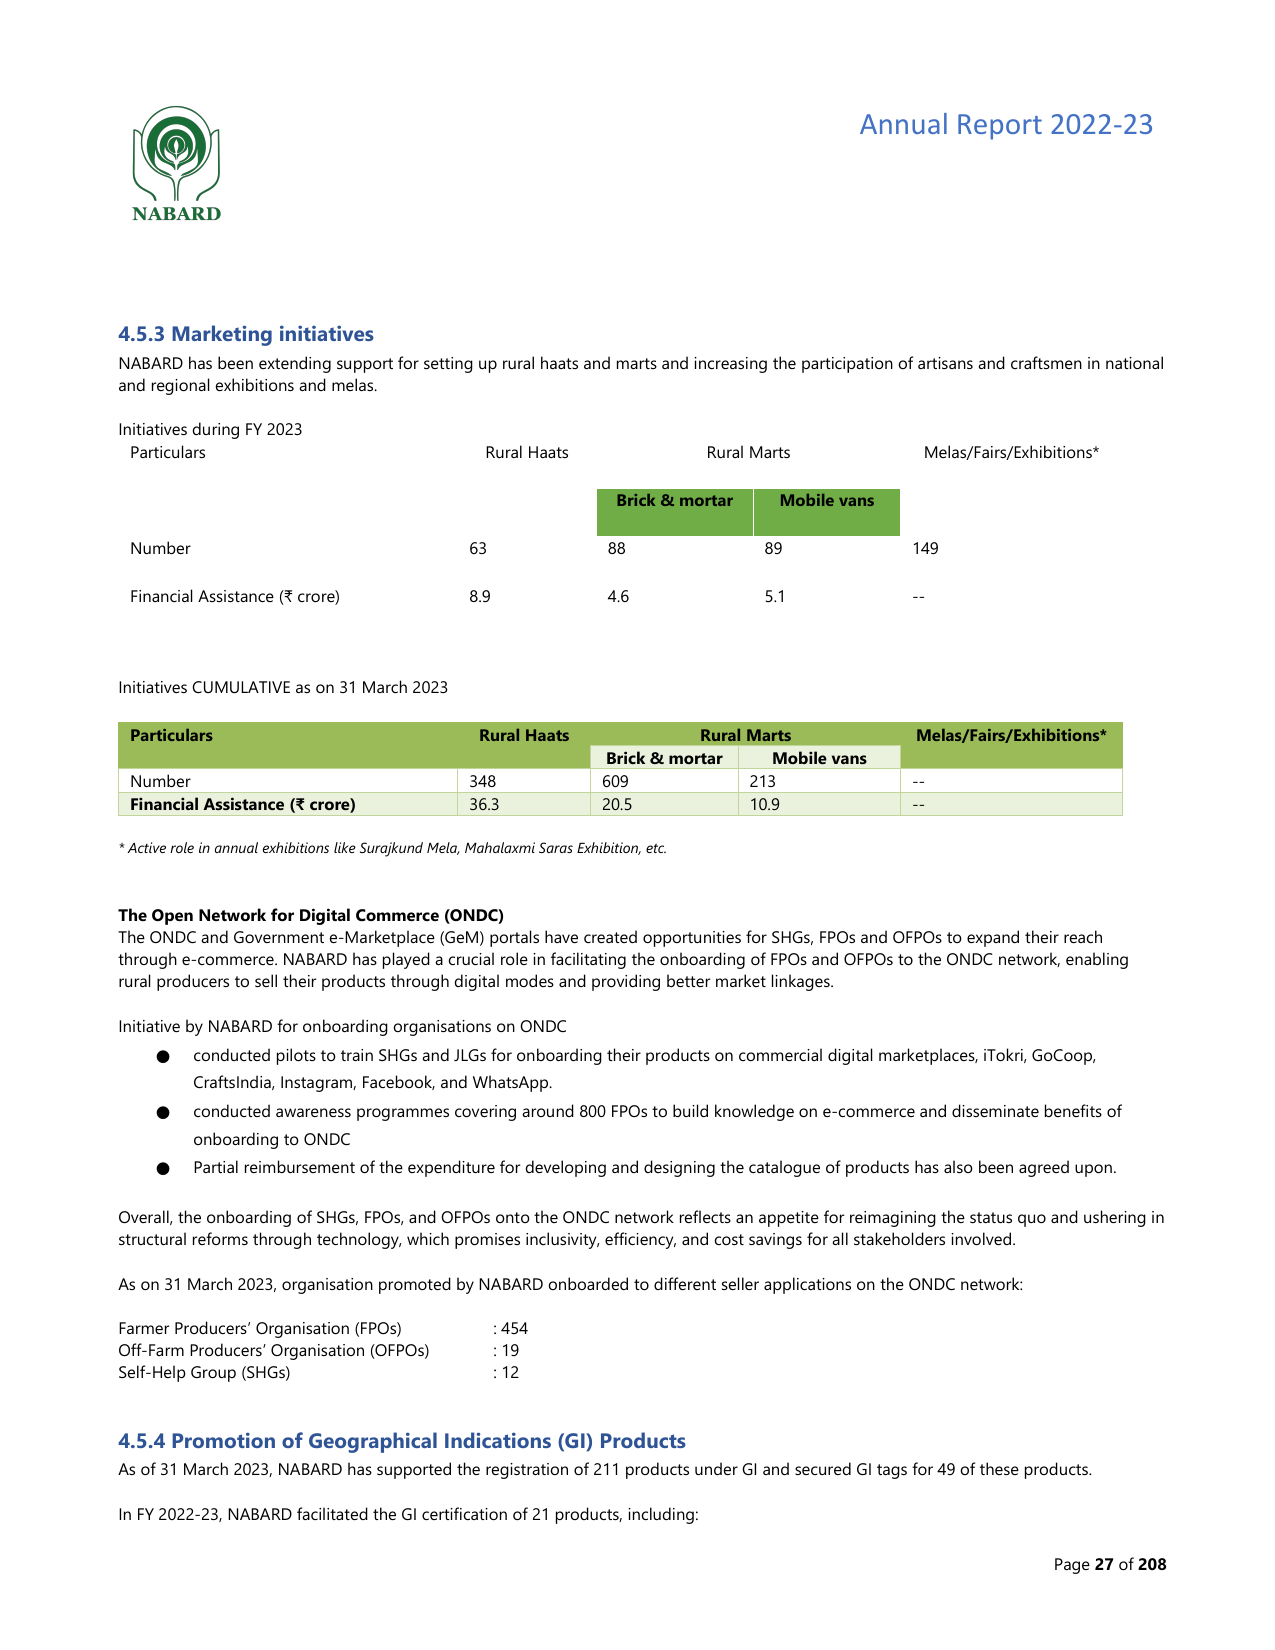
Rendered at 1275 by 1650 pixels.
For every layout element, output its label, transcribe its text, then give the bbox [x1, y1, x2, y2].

text Initiative by NABARD for onboarding organisations on ONDC [118, 1014, 1167, 1036]
text As on 31 March 2023, organisation promoted by NABARD onboarded to different seller applications on the ONDC network: [118, 1272, 1167, 1294]
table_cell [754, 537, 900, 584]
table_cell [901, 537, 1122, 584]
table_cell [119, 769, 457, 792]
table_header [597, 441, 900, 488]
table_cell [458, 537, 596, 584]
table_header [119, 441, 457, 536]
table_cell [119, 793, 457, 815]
list conducted pilots to train SHGs and JLGs for onboarding their products on commercial digital marketplaces, iTokri, GoCoop, CraftsIndia, Instagram, Facebook, and WhatsApp. [156, 1036, 1167, 1093]
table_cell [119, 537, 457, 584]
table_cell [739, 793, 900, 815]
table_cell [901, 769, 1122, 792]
text Initiatives CUMULATIVE as on 31 March 2023 [118, 676, 1167, 698]
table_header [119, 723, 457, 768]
list conducted awareness programmes covering around 800 FPOs to build knowledge on e-commerce and disseminate benefits of onboarding to ONDC [156, 1093, 1167, 1149]
text In FY 2022-23, NABARD facilitated the GI certification of 21 products, including: [118, 1502, 1167, 1524]
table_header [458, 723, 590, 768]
text Overall, the onboarding of SHGs, FPOs, and OFPOs onto the ONDC network reflects an appetite for reimagining the status quo and ushering in [118, 1205, 1167, 1228]
text Farmer Producers’ Organisation (FPOs) : 454 [118, 1294, 1167, 1338]
subtitle 4.5.3 Marketing initiatives [118, 319, 1167, 347]
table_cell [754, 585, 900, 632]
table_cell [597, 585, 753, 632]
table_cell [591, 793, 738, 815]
text Self-Help Group (SHGs) : 12 [118, 1361, 1167, 1383]
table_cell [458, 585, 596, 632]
text Off-Farm Producers’ Organisation (OFPOs) : 19 [118, 1338, 1167, 1361]
text The ONDC and Government e-Marketplace (GeM) portals have created opportunities for SHGs, FPOs and OFPOs to expand their reach through e-commerce. NABARD has played a crucial role in facilitating the onboarding of FPOs and OFPOs to the ONDC network, enabling rural producers to sell their products through digital modes and providing better market linkages. [118, 925, 1167, 992]
text The Open Network for Digital Commerce (ONDC) [118, 881, 1167, 925]
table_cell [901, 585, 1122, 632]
list Partial reimbursement of the expenditure for developing and designing the catalogue of products has also been agreed upon. [156, 1149, 1167, 1183]
text * Active role in annual exhibitions like Surajkund Mela, Mahalaxmi Saras Exhibition, etc. [118, 816, 1167, 857]
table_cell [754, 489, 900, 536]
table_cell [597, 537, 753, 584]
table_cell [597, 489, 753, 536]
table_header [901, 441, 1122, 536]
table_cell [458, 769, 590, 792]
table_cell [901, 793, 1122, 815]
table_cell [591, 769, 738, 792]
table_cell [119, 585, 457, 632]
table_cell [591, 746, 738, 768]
text As of 31 March 2023, NABARD has supported the registration of 211 products under GI and secured GI tags for 49 of these products. [118, 1458, 1167, 1480]
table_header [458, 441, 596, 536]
text NABARD has been extending support for setting up rural haats and marts and increasing the participation of artisans and craftsmen in national and regional exhibitions and melas. [118, 351, 1167, 396]
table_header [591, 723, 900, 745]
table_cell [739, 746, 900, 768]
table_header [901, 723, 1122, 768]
text Initiatives during FY 2023 [118, 418, 1167, 440]
subtitle 4.5.4 Promotion of Geographical Indications (GI) Products [118, 1426, 1167, 1454]
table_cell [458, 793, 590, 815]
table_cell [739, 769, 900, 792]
text structural reforms through technology, which promises inclusivity, efficiency, and cost savings for all stakeholders involved. [118, 1228, 1167, 1250]
picture [129, 104, 224, 222]
